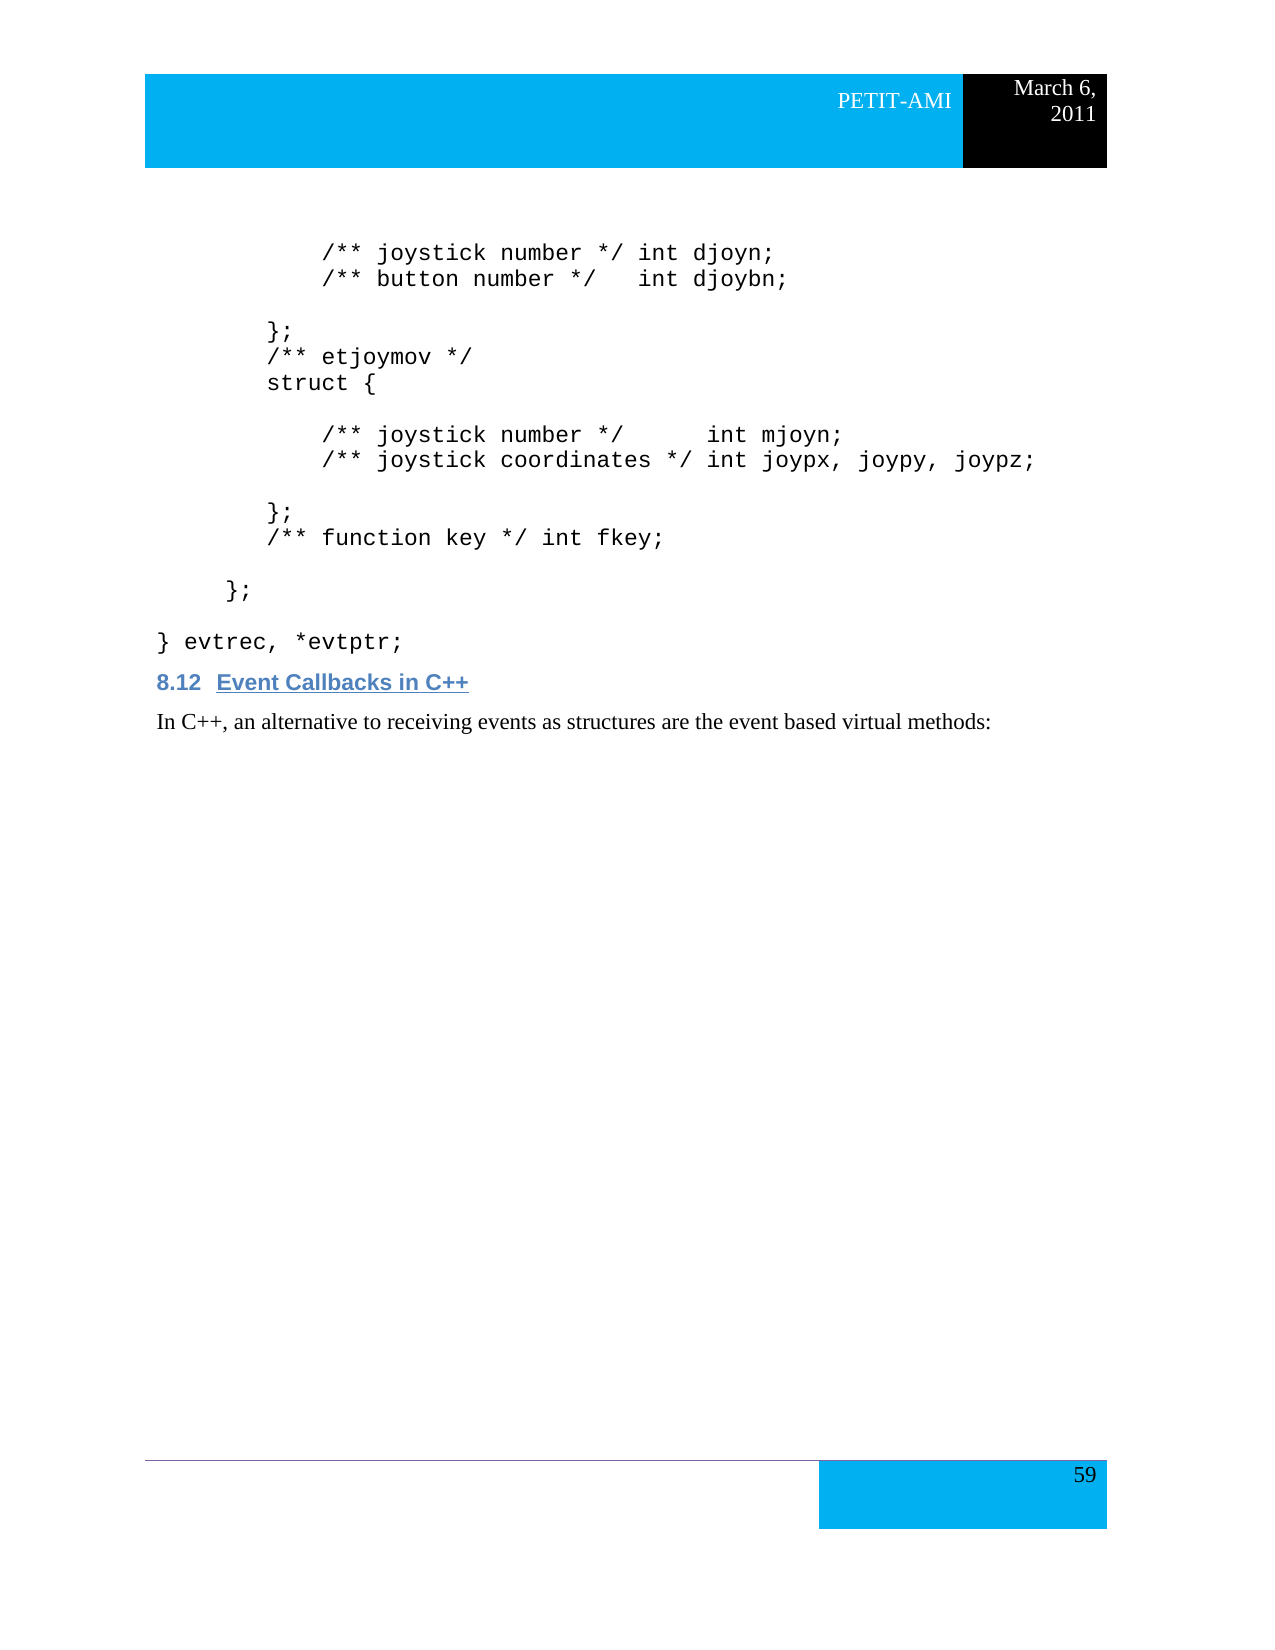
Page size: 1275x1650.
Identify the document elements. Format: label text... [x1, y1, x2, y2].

text /** joystick number */ int mjoyn; [156, 423, 1118, 449]
text /** button number */ int djoybn; [156, 267, 1118, 293]
text } evtrec, *evtptr; [156, 630, 1118, 656]
text }; [156, 578, 1118, 604]
text /** function key */ int fkey; [156, 527, 1118, 553]
text struct { [156, 371, 1118, 397]
text In C++, an alternative to receiving events as structures are the event based virtual methods: [156, 708, 1118, 734]
text /** etjoymov */ [156, 345, 1118, 371]
text }; [156, 319, 1118, 345]
text }; [156, 501, 1118, 527]
text /** joystick number */ int djoyn; [156, 241, 1118, 267]
text /** joystick coordinates */ int joypx, joypy, joypz; [156, 449, 1118, 475]
subtitle Event Callbacks in C++ [156, 669, 1118, 695]
